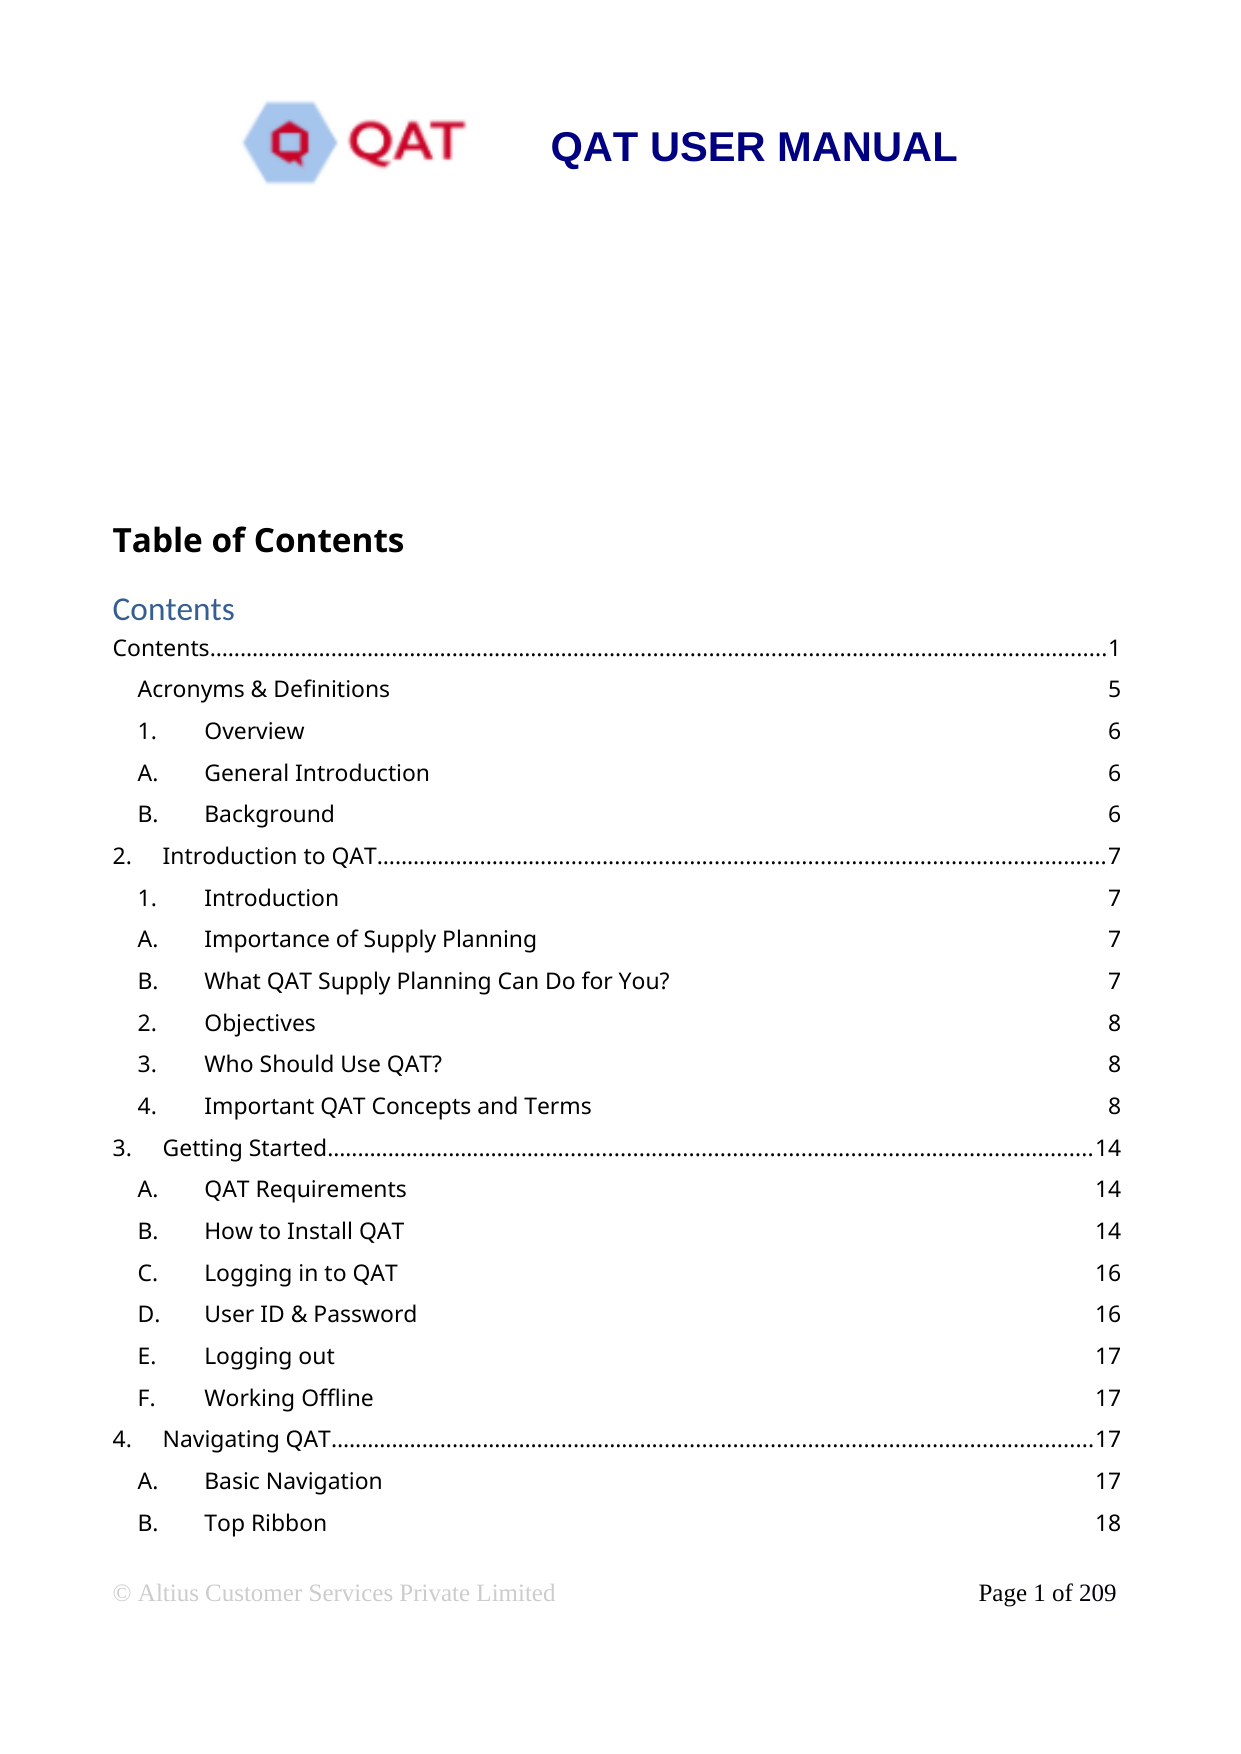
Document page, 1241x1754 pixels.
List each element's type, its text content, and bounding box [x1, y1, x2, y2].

text Table of Contents [112, 517, 1122, 562]
picture [229, 98, 484, 189]
